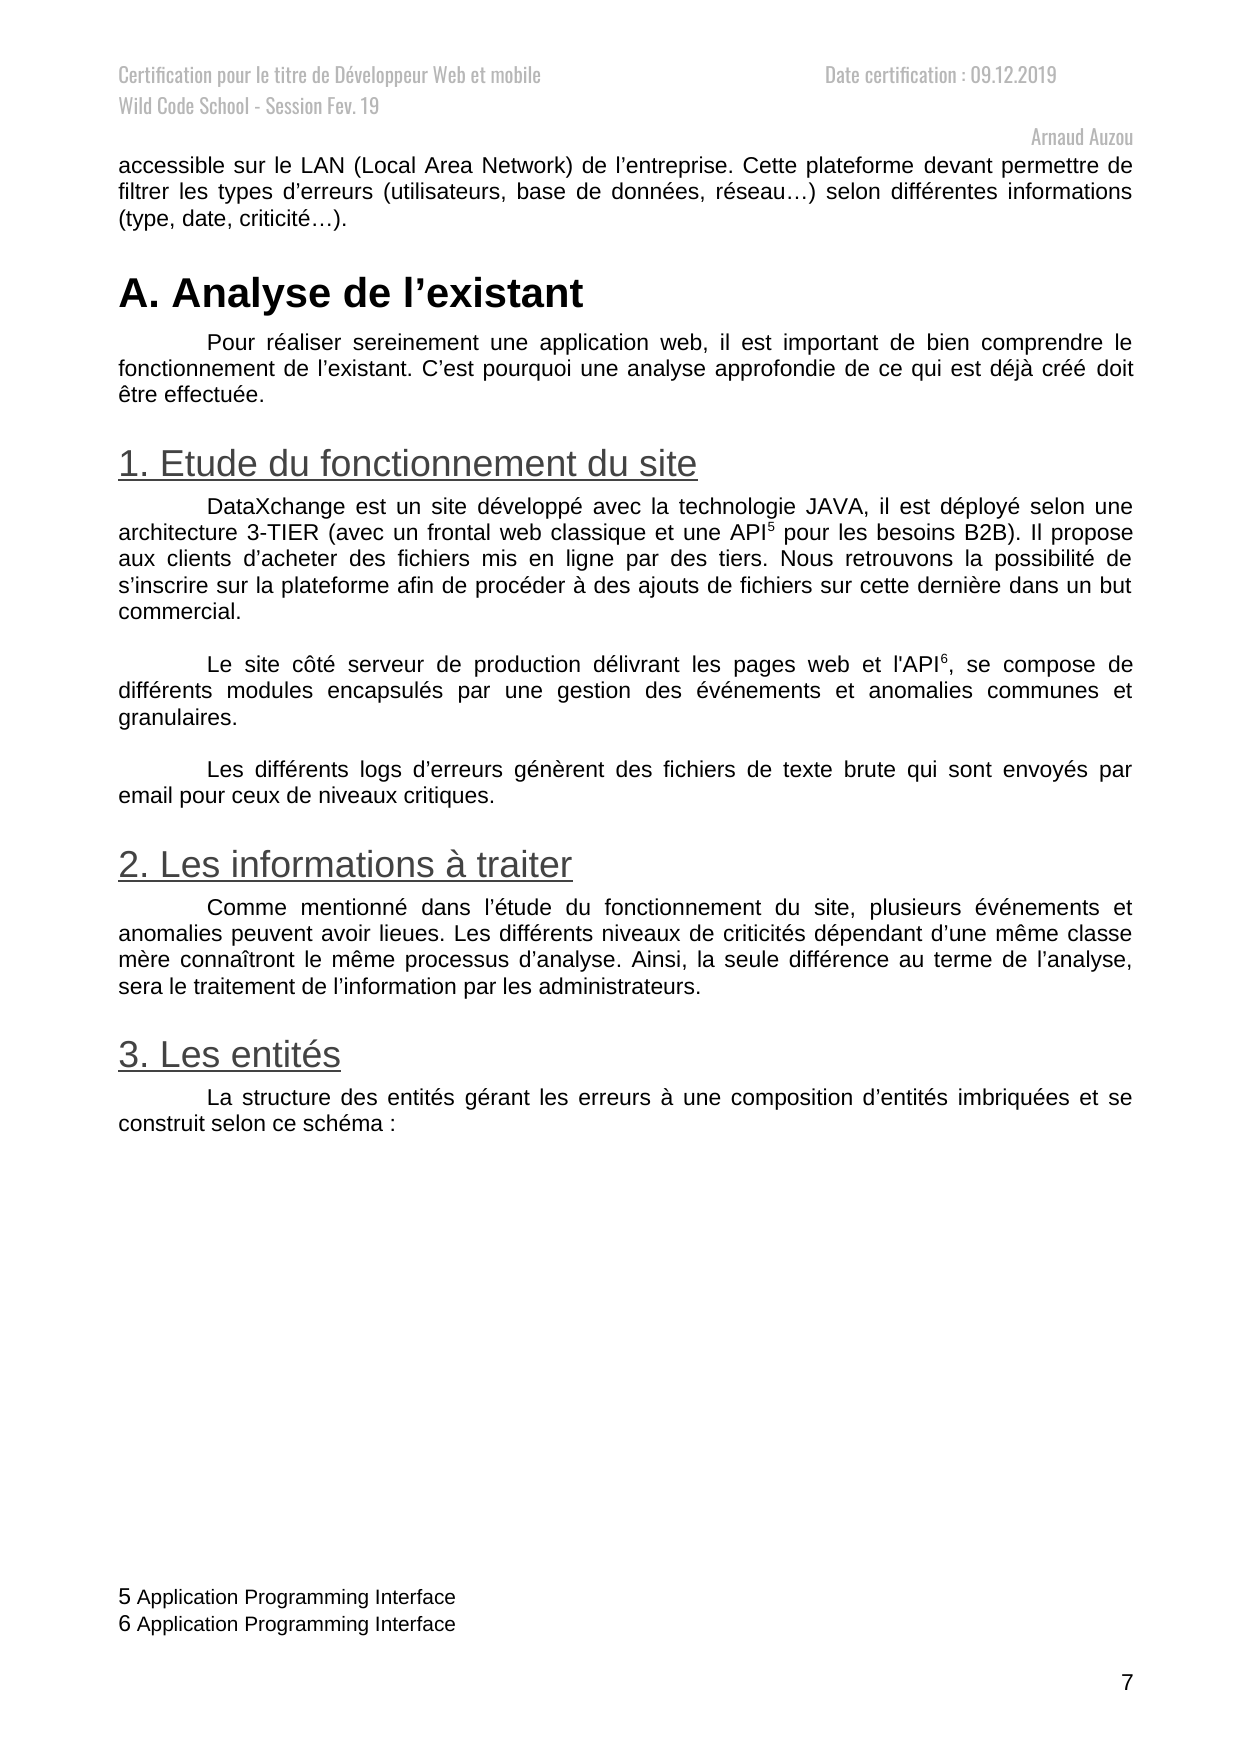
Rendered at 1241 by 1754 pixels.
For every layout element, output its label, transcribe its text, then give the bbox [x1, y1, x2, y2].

text DataXchange est un site développé avec la technologie JAVA, il est déployé selon une architecture 3-TIER (avec un frontal web classique et une API pour les besoins B2B). Il propose aux clients d’acheter des fichiers mis en ligne par des tiers. Nous retrouvons la possibilité de s’inscrire sur la plateforme afin de procéder à des ajouts de fichiers sur cette dernière dans un but commercial. [118, 493, 1133, 624]
text Comme mentionné dans l’étude du fonctionnement du site, plusieurs événements et anomalies peuvent avoir lieues. Les différents niveaux de criticités dépendant d’une même classe mère connaîtront le même processus d’analyse. Ainsi, la seule différence au terme de l’analyse, sera le traitement de l’information par les administrateurs. [118, 894, 1133, 999]
text Le site côté serveur de production délivrant les pages web et l'API, se compose de différents modules encapsulés par une gestion des événements et anomalies communes et granulaires. [118, 651, 1133, 730]
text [118, 152, 1133, 231]
subtitle 2. Les informations à traiter [118, 842, 1133, 885]
subtitle 3. Les entités [118, 1032, 1133, 1076]
text Pour réaliser sereinement une application web, il est important de bien comprendre le fonctionnement de l’existant. C’est pourquoi une analyse approfondie de ce qui est déjà créé doit être effectuée. [118, 329, 1133, 408]
text Les différents logs d’erreurs génèrent des fichiers de texte brute qui sont envoyés par email pour ceux de niveaux critiques. [118, 756, 1133, 809]
text La structure des entités gérant les erreurs à une composition d’entités imbriquées et se construit selon ce schéma : [118, 1084, 1133, 1137]
subtitle 1. Etude du fonctionnement du site [118, 441, 1133, 484]
subtitle A. Analyse de l’existant [118, 268, 1133, 316]
